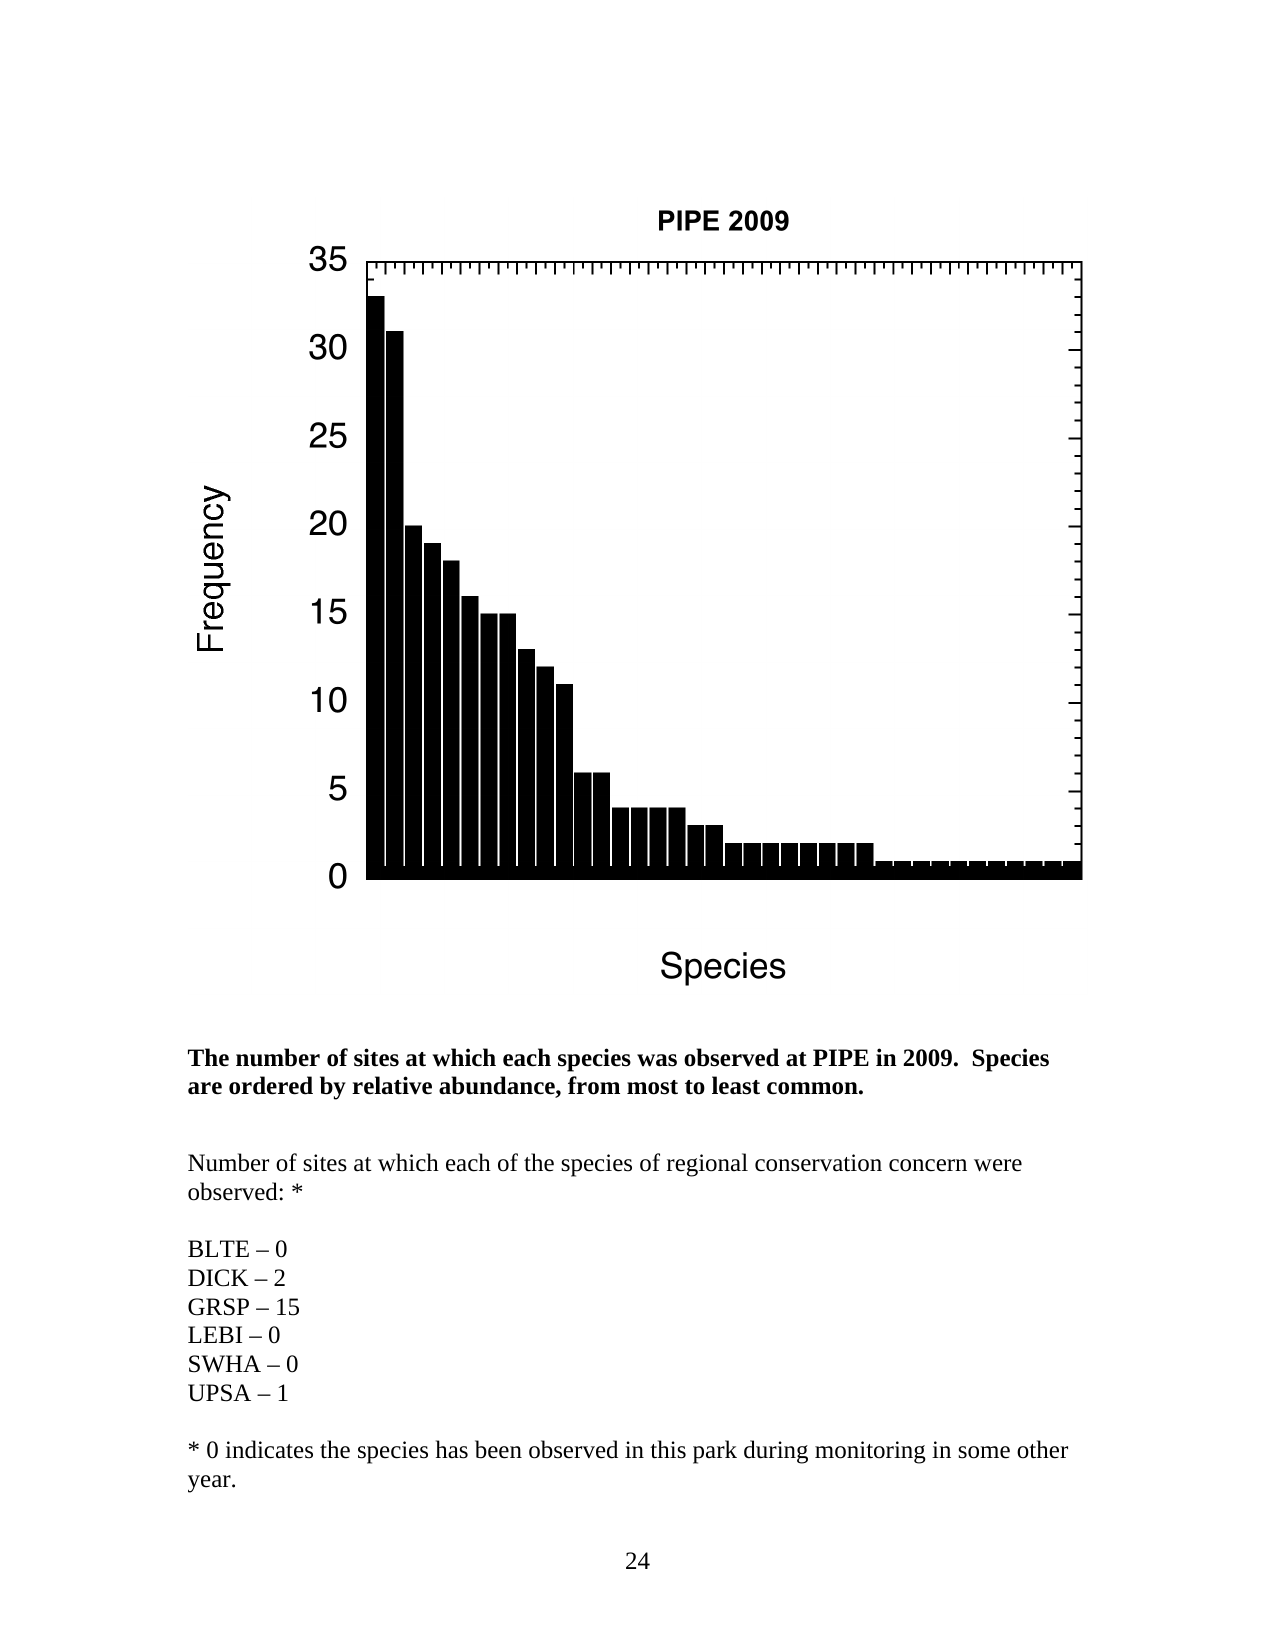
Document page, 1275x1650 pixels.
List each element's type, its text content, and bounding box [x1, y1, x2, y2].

text GRSP – 15 [187, 1292, 1087, 1321]
text SWHA – 0 [187, 1349, 1087, 1378]
text DICK – 2 [187, 1263, 1087, 1292]
text * 0 indicates the species has been observed in this park during monitoring in some other year. [187, 1436, 1087, 1493]
text Number of sites at which each of the species of regional conservation concern were observed: * [187, 1148, 1087, 1206]
text BLTE – 0 [187, 1234, 1087, 1263]
text UPSA – 1 [187, 1378, 1087, 1407]
text LEBI – 0 [187, 1321, 1087, 1349]
picture [187, 197, 1088, 995]
text The number of sites at which each species was observed at PIPE in 2009. Species are ordered by relative abundance, from most to least common. [187, 1043, 1087, 1100]
